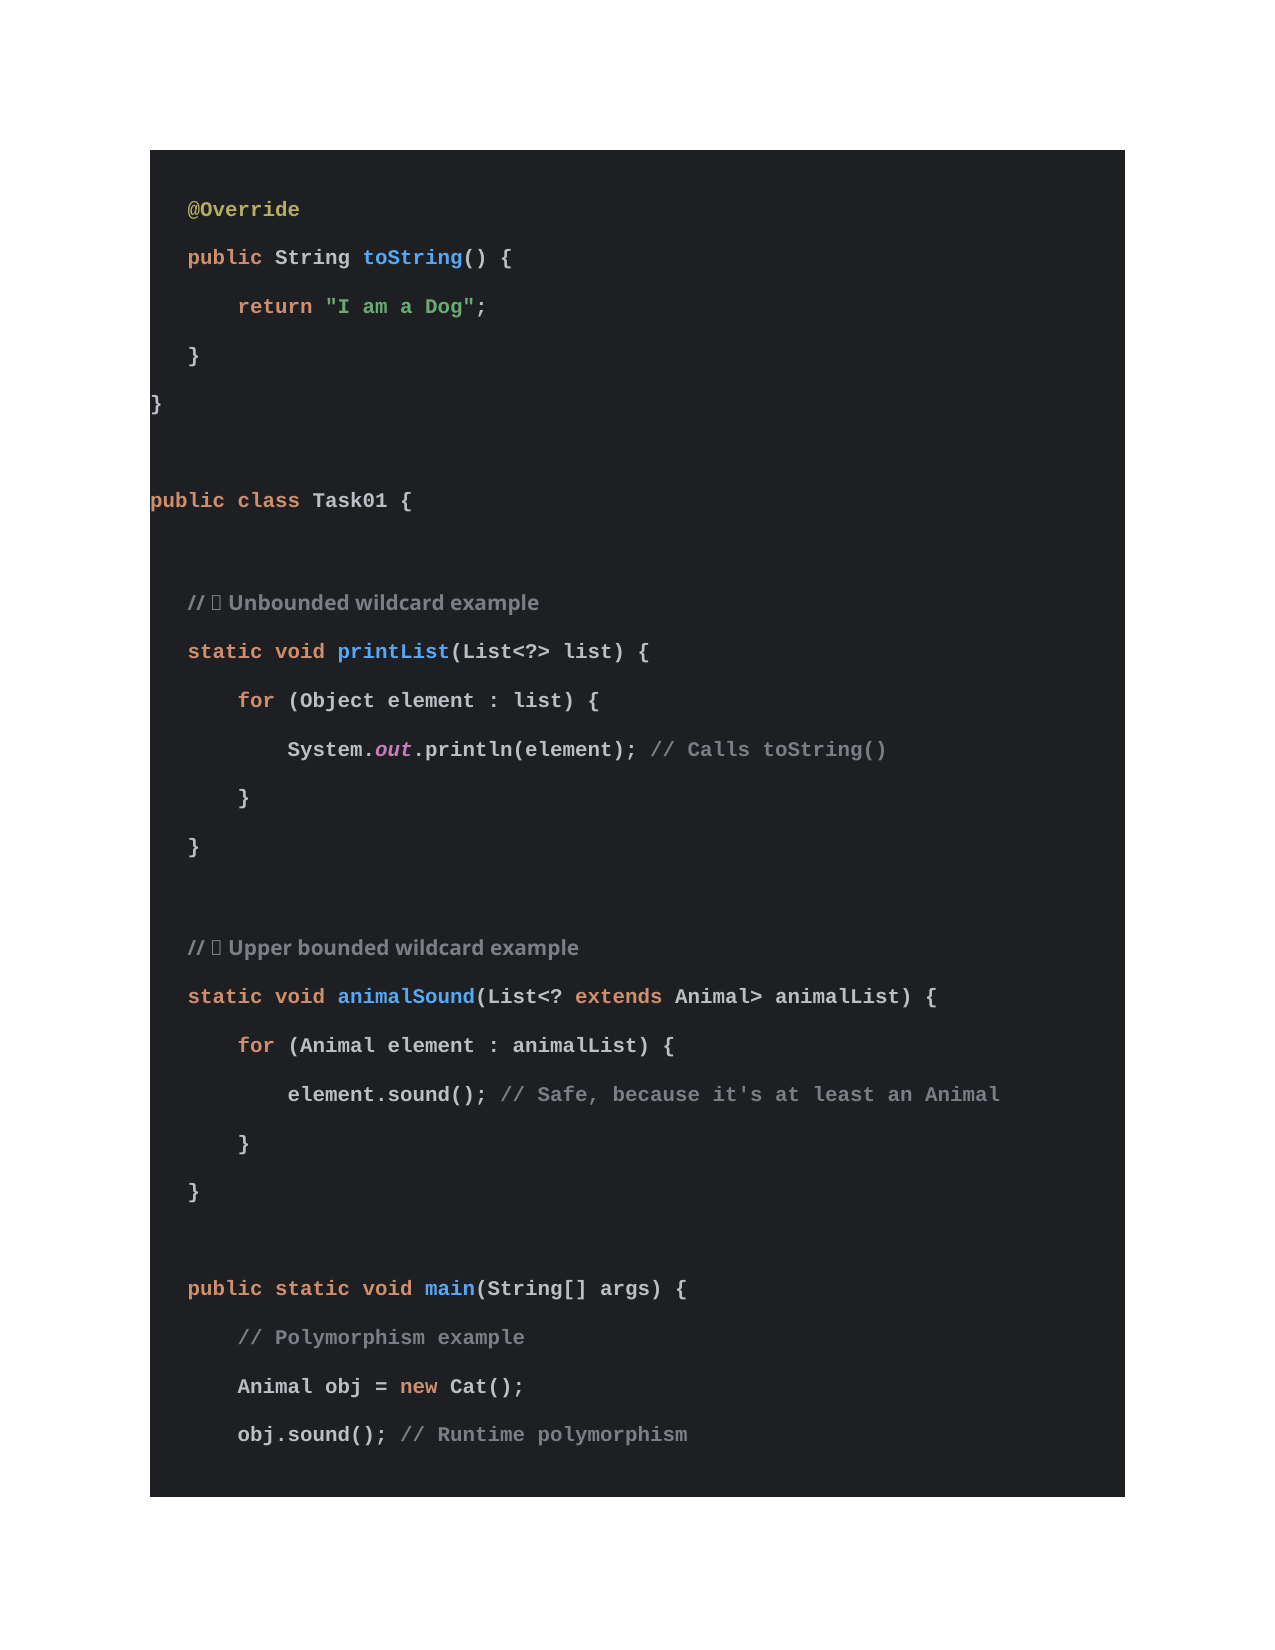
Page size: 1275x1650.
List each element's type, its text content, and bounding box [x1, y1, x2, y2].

text } [150, 787, 1125, 811]
text @Override [150, 199, 1125, 222]
text obj.sound(); // Runtime polymorphism [150, 1424, 1125, 1448]
text for (Animal element : animalList) { [150, 1035, 1125, 1059]
text for (Object element : list) { [150, 690, 1125, 713]
text static void printList(List<?> list) { [150, 641, 1125, 665]
text } [150, 1181, 1125, 1205]
text } [150, 1132, 1125, 1156]
text } [150, 836, 1125, 859]
text public class Task01 { [150, 491, 1125, 514]
text element.sound(); // Safe, because it's at least an Animal [150, 1084, 1125, 1107]
text Animal obj = new Cat(); [150, 1376, 1125, 1399]
text // Polymorphism example [150, 1327, 1125, 1351]
text public static void main(String[] args) { [150, 1278, 1125, 1302]
text public String toString() { [150, 247, 1125, 271]
text // ✅ Upper bounded wildcard example [150, 933, 1125, 962]
text } [150, 344, 1125, 368]
text // ✅ Unbounded wildcard example [150, 588, 1125, 616]
text System.out.println(element); // Calls toString() [150, 738, 1125, 762]
text } [150, 393, 1125, 417]
text static void animalSound(List<? extends Animal> animalList) { [150, 987, 1125, 1010]
text return "I am a Dog"; [150, 296, 1125, 319]
